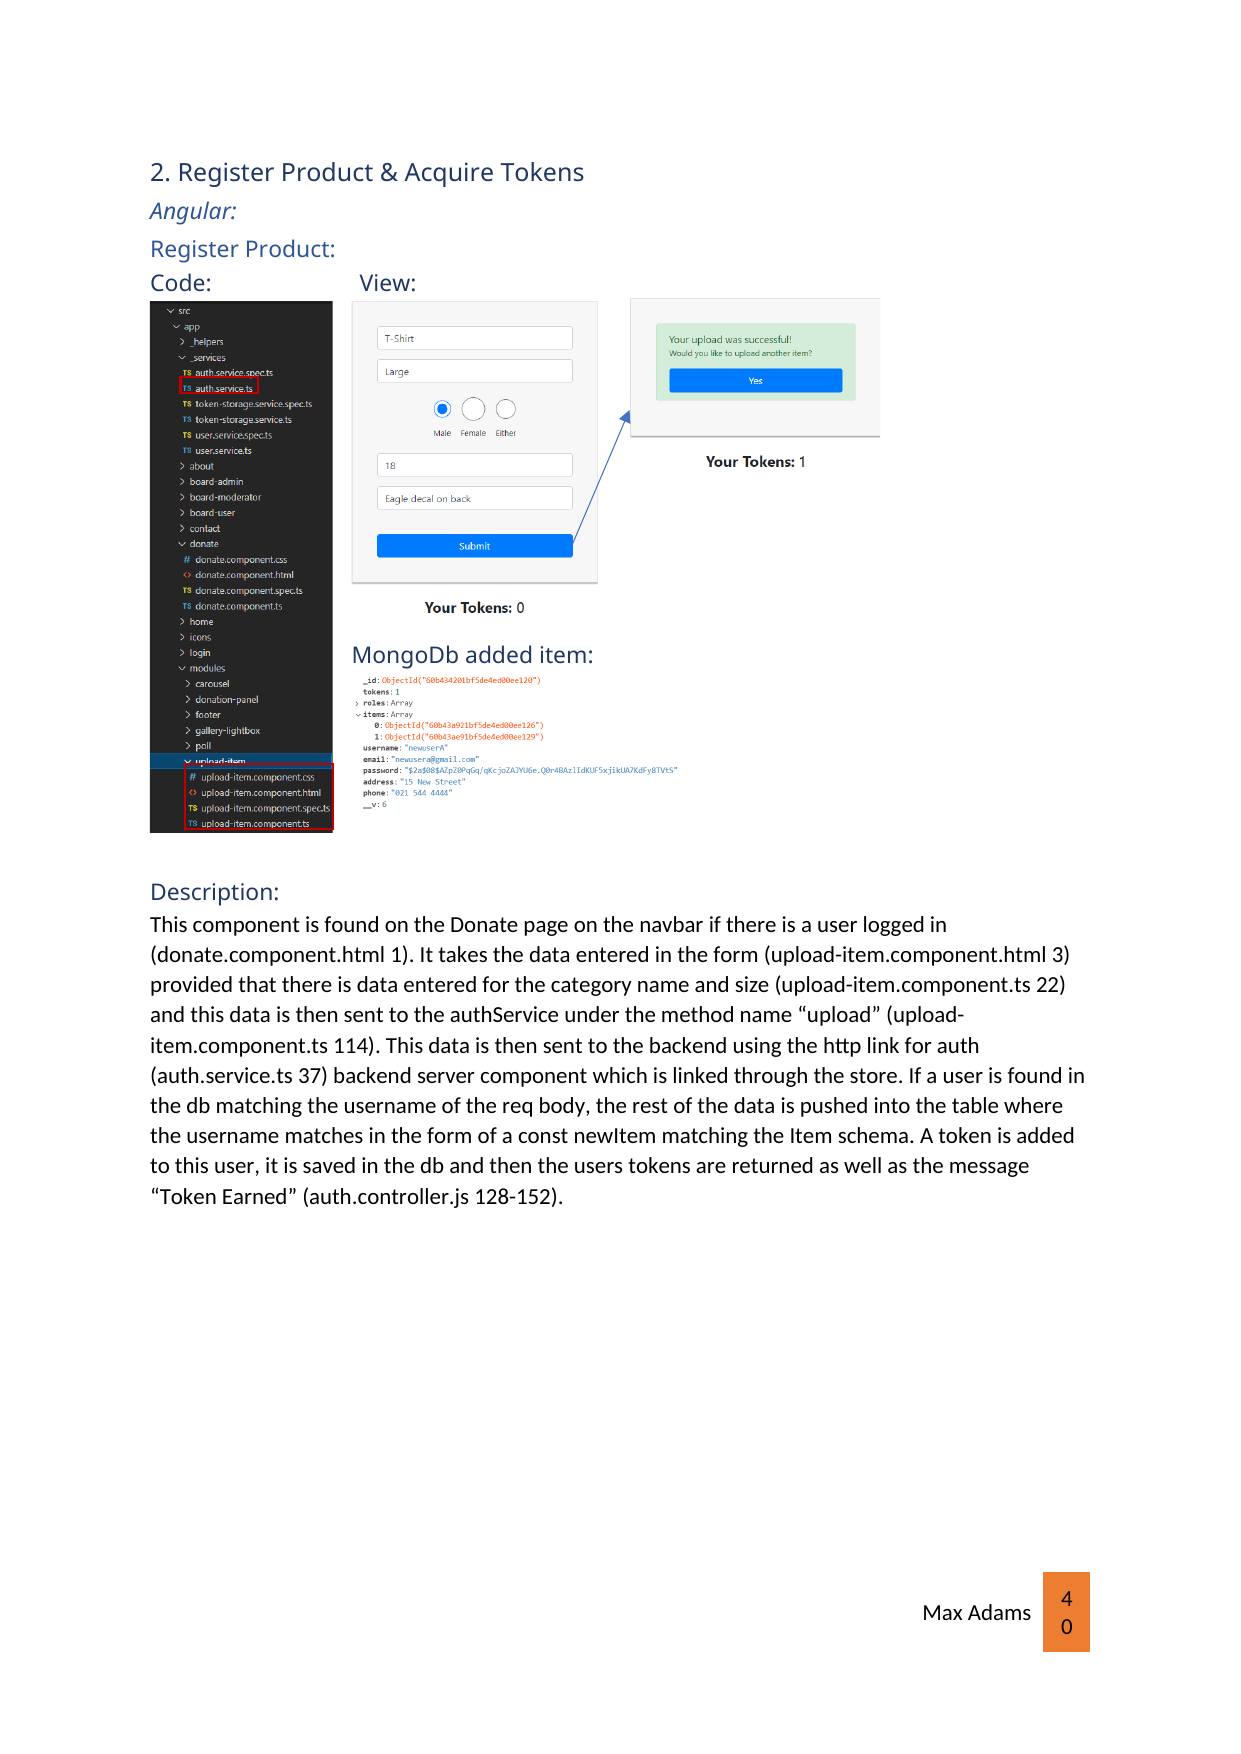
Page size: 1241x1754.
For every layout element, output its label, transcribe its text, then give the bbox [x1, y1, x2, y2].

picture [629, 297, 880, 476]
picture [149, 301, 333, 833]
subtitle Register Product: [150, 233, 1090, 264]
picture [351, 300, 599, 621]
subtitle 2. Register Product & Acquire Tokens [150, 154, 1090, 188]
picture [351, 673, 687, 811]
text This component is found on the Donate page on the navbar if there is a user logged in (donate.component.html 1). It takes the data entered in the form (upload-item.component.html 3) provided that there is data entered for the category name and size (upload-item.component.ts 22) and this data is then sent to the authService under the method name “upload” (upload-item.component.ts 114). This data is then sent to the backend using the http link for auth (auth.service.ts 37) backend server component which is linked through the store. If a user is found in the db matching the username of the req body, the rest of the data is pushed into the table where the username matches in the form of a const newItem matching the Item schema. A token is added to this user, it is saved in the db and then the users tokens are returned as well as the message “Token Earned” (auth.controller.js 128-152). [150, 910, 1090, 1210]
picture [186, 765, 332, 828]
subtitle Angular: [150, 195, 1090, 226]
subtitle Description: [150, 876, 1090, 907]
subtitle MongoDb added item: [333, 639, 1090, 671]
